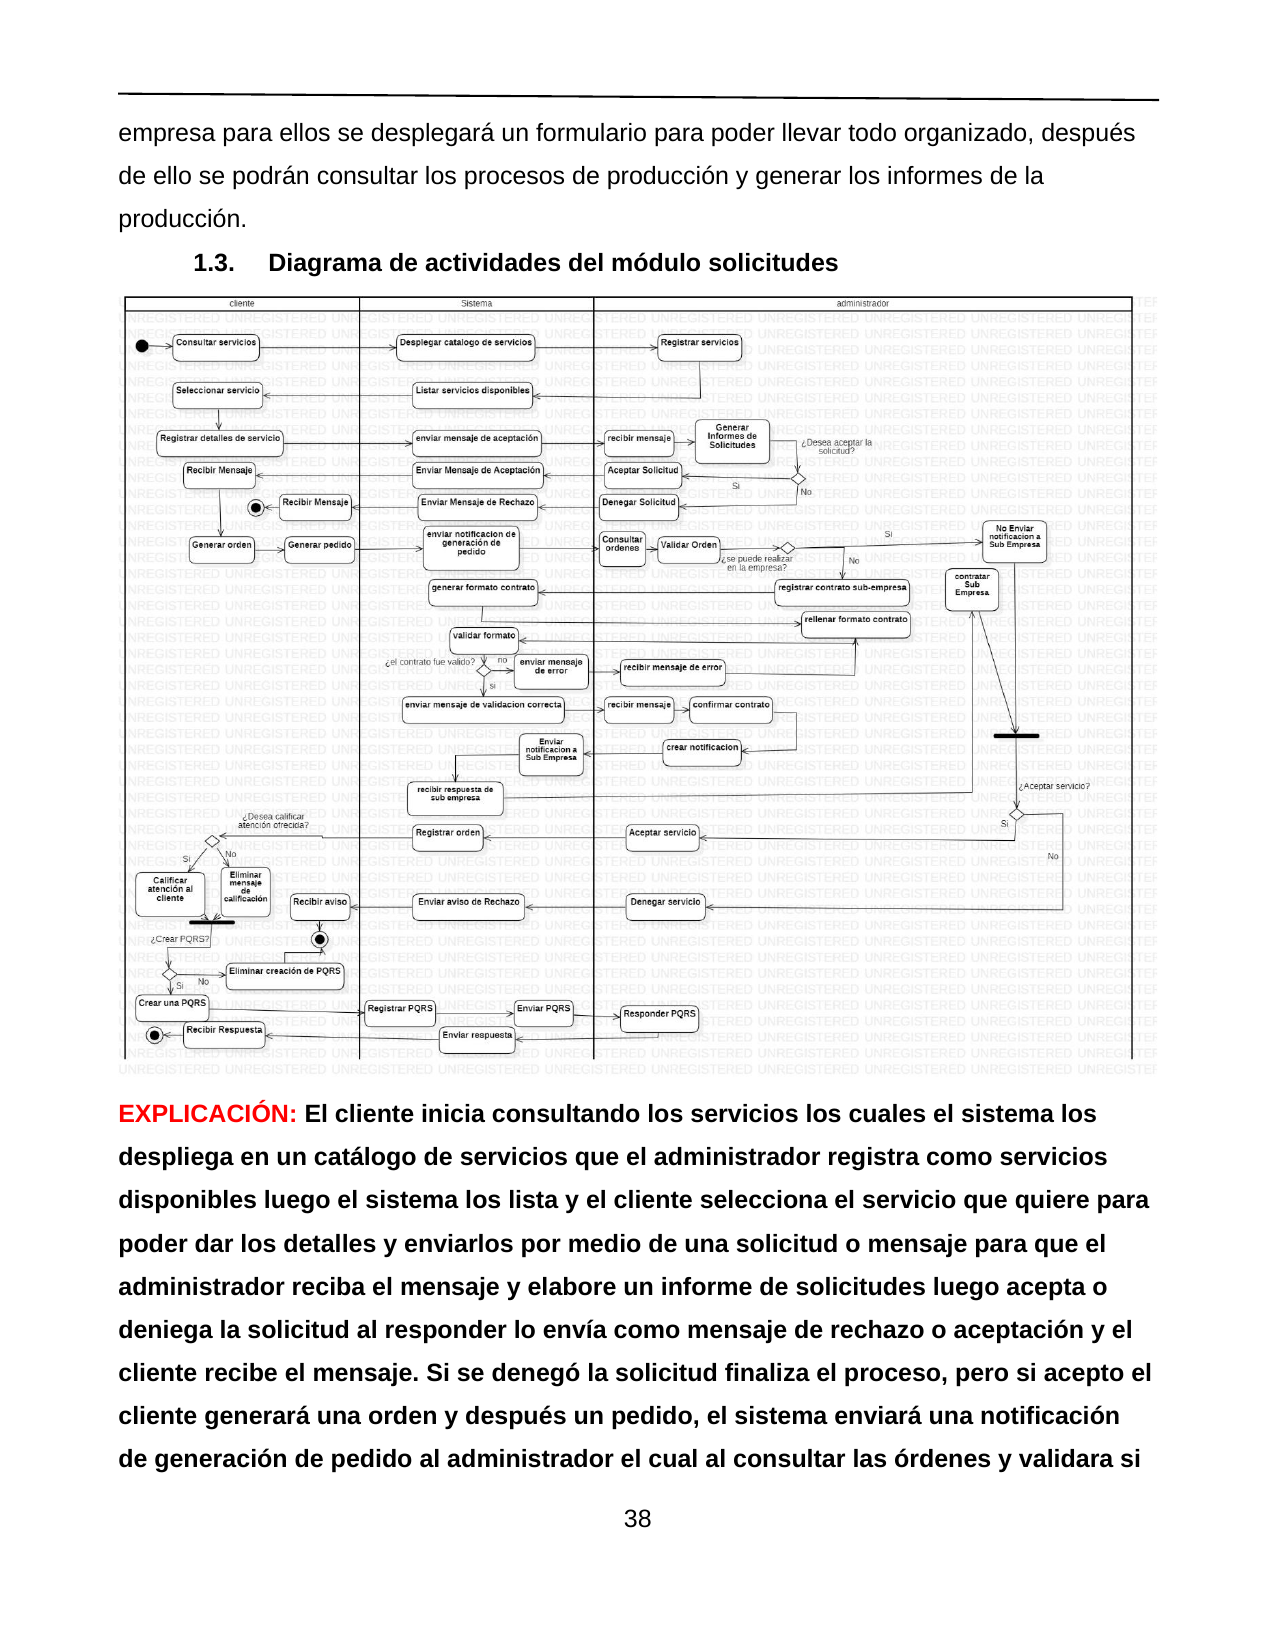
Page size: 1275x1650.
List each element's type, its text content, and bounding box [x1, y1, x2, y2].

picture [118, 290, 1158, 1085]
list Diagrama de actividades del módulo solicitudes [193, 247, 1157, 276]
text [118, 1099, 1157, 1473]
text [118, 118, 1157, 233]
